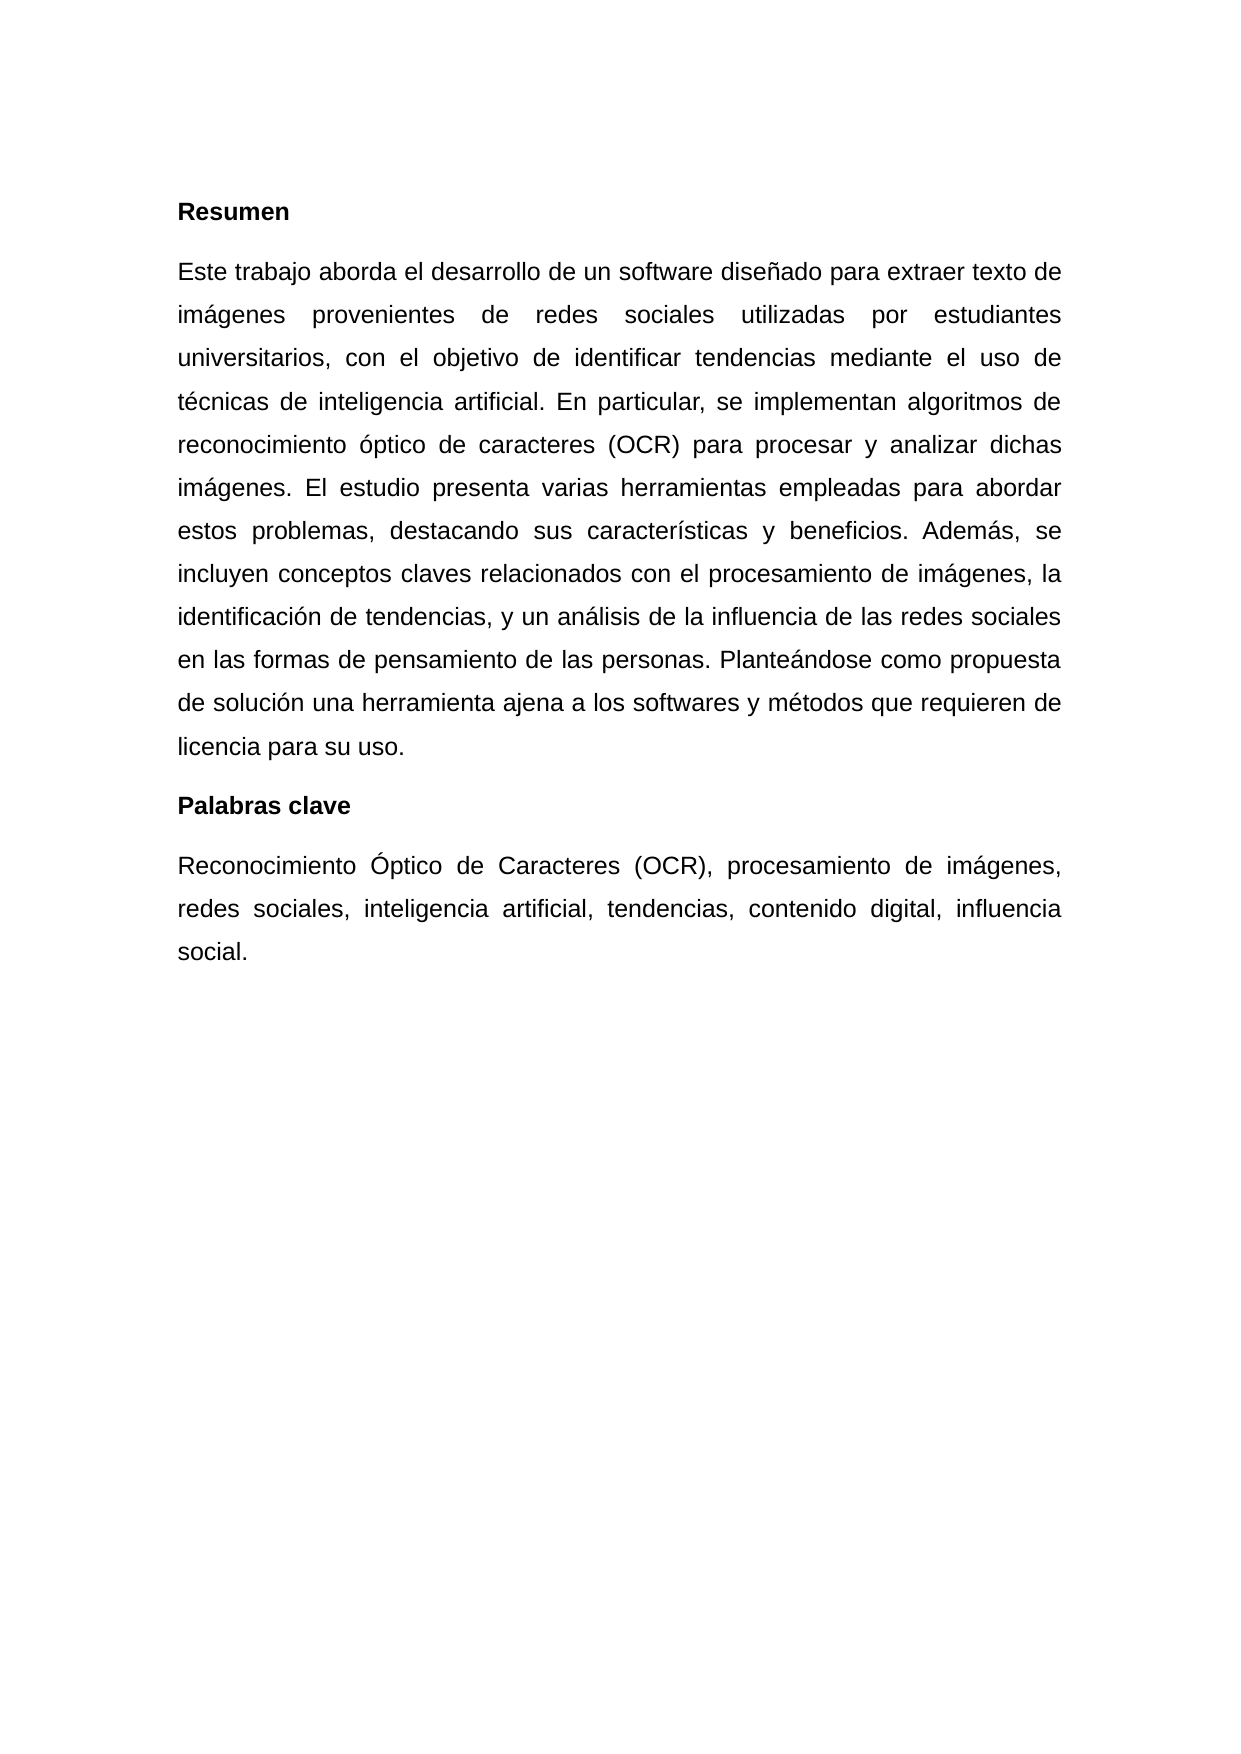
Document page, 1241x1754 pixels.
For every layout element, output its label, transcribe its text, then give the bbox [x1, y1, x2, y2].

text Palabras clave [177, 791, 1063, 820]
text Reconocimiento Óptico de Caracteres (OCR), procesamiento de imágenes, redes sociales, inteligencia artificial, tendencias, contenido digital, influencia social. [177, 851, 1063, 966]
text Resumen [177, 197, 1063, 226]
text Este trabajo aborda el desarrollo de un software diseñado para extraer texto de imágenes provenientes de redes sociales utilizadas por estudiantes universitarios, con el objetivo de identificar tendencias mediante el uso de técnicas de inteligencia artificial. En particular, se implementan algoritmos de reconocimiento óptico de caracteres (OCR) para procesar y analizar dichas imágenes. El estudio presenta varias herramientas empleadas para abordar estos problemas, destacando sus características y beneficios. Además, se incluyen conceptos claves relacionados con el procesamiento de imágenes, la identificación de tendencias, y un análisis de la influencia de las redes sociales en las formas de pensamiento de las personas. Planteándose como propuesta de solución una herramienta ajena a los softwares y métodos que requieren de licencia para su uso. [177, 257, 1063, 760]
